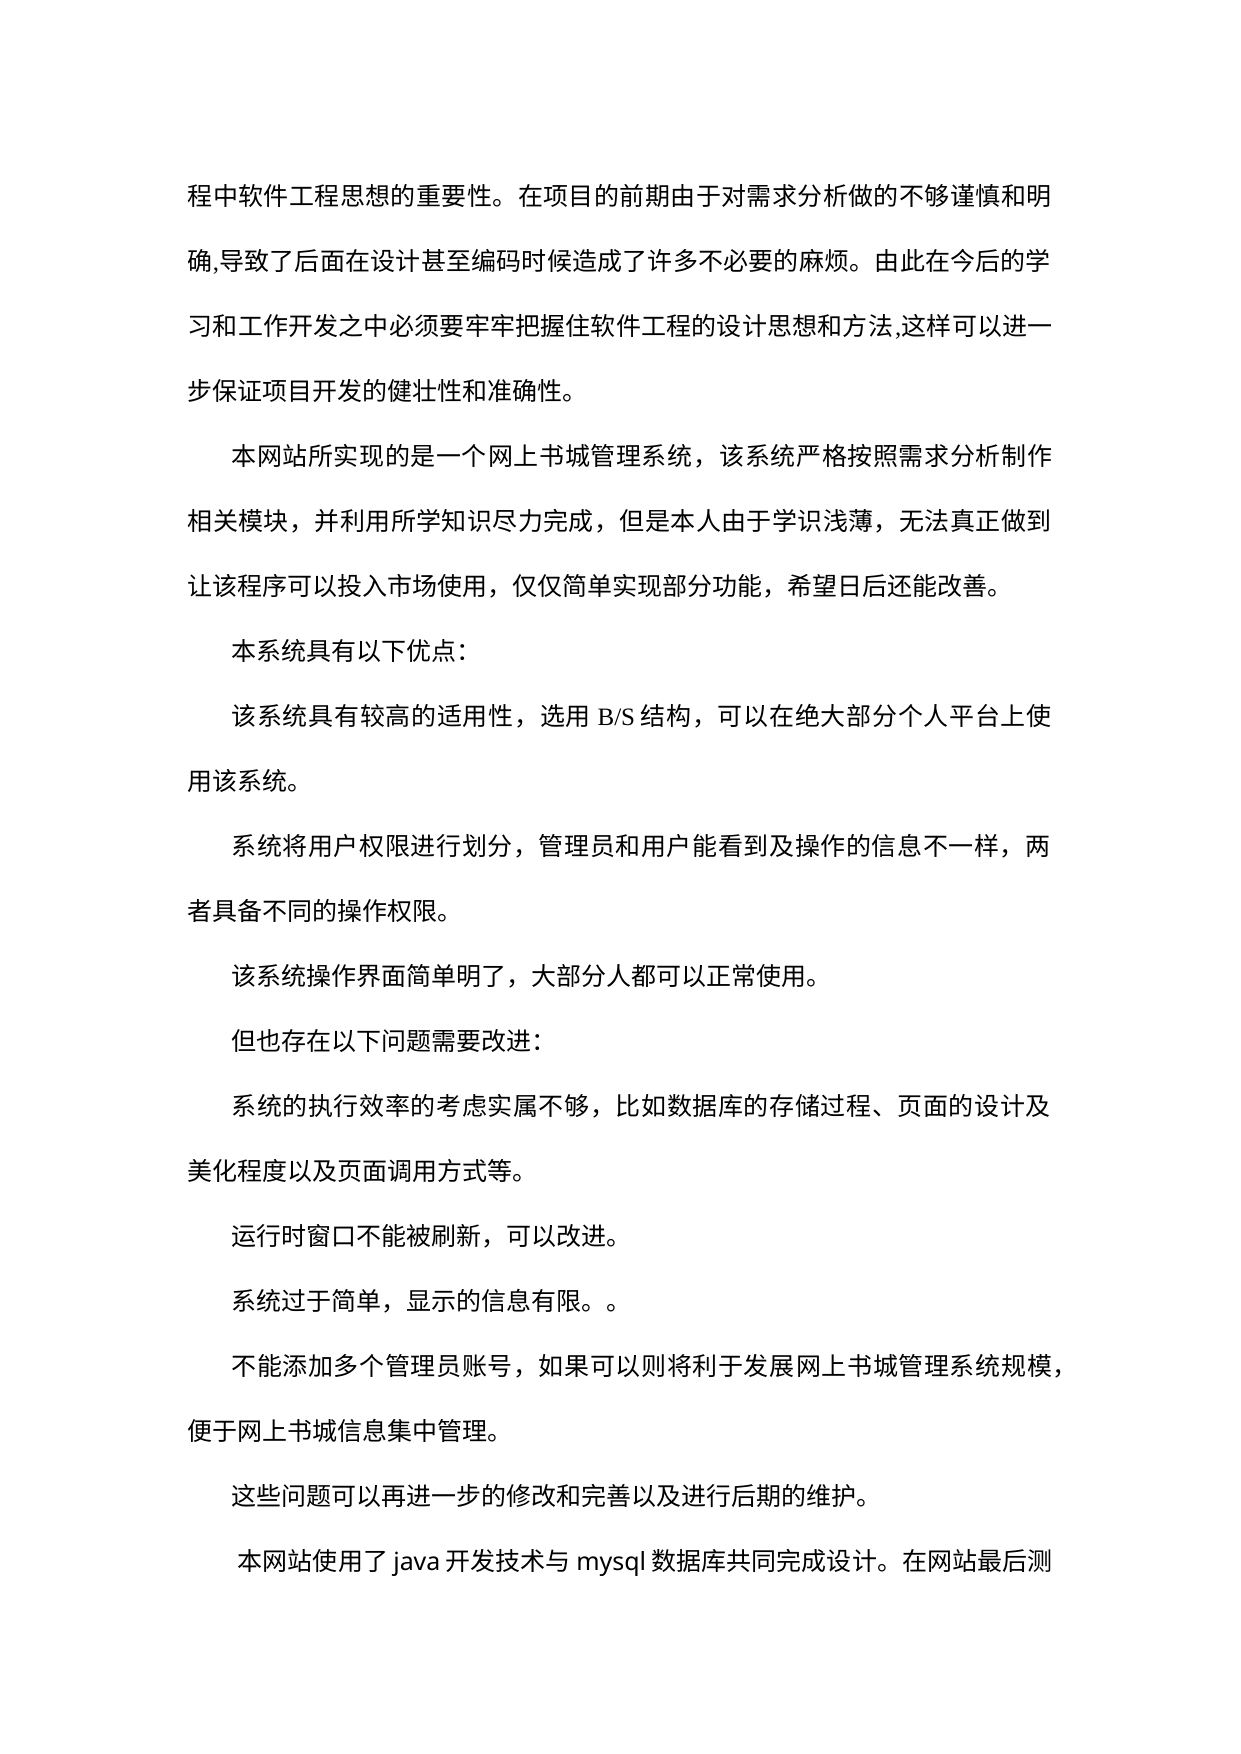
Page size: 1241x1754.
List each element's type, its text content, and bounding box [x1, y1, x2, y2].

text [187, 162, 1053, 422]
text 该系统操作界面简单明了，大部分人都可以正常使用。 [187, 942, 1053, 1007]
text 本系统具有以下优点： [187, 617, 1053, 682]
text 该系统具有较高的适用性，选用B/S结构，可以在绝大部分个人平台上使用该系统。 [187, 682, 1053, 812]
text 运行时窗口不能被刷新，可以改进。 [187, 1202, 1053, 1267]
text 不能添加多个管理员账号，如果可以则将利于发展网上书城管理系统规模，便于网上书城信息集中管理。 [187, 1332, 1053, 1462]
text 系统将用户权限进行划分，管理员和用户能看到及操作的信息不一样，两者具备不同的操作权限。 [187, 812, 1053, 942]
text 这些问题可以再进一步的修改和完善以及进行后期的维护。 [187, 1462, 1053, 1527]
text 系统的执行效率的考虑实属不够，比如数据库的存储过程、页面的设计及美化程度以及页面调用方式等。 [187, 1072, 1053, 1202]
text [187, 1527, 1053, 1592]
text 系统过于简单，显示的信息有限。。 [187, 1267, 1053, 1332]
text 本网站所实现的是一个网上书城管理系统，该系统严格按照需求分析制作相关模块，并利用所学知识尽力完成，但是本人由于学识浅薄，无法真正做到让该程序可以投入市场使用，仅仅简单实现部分功能，希望日后还能改善。 [187, 422, 1053, 617]
text 但也存在以下问题需要改进： [187, 1007, 1053, 1072]
